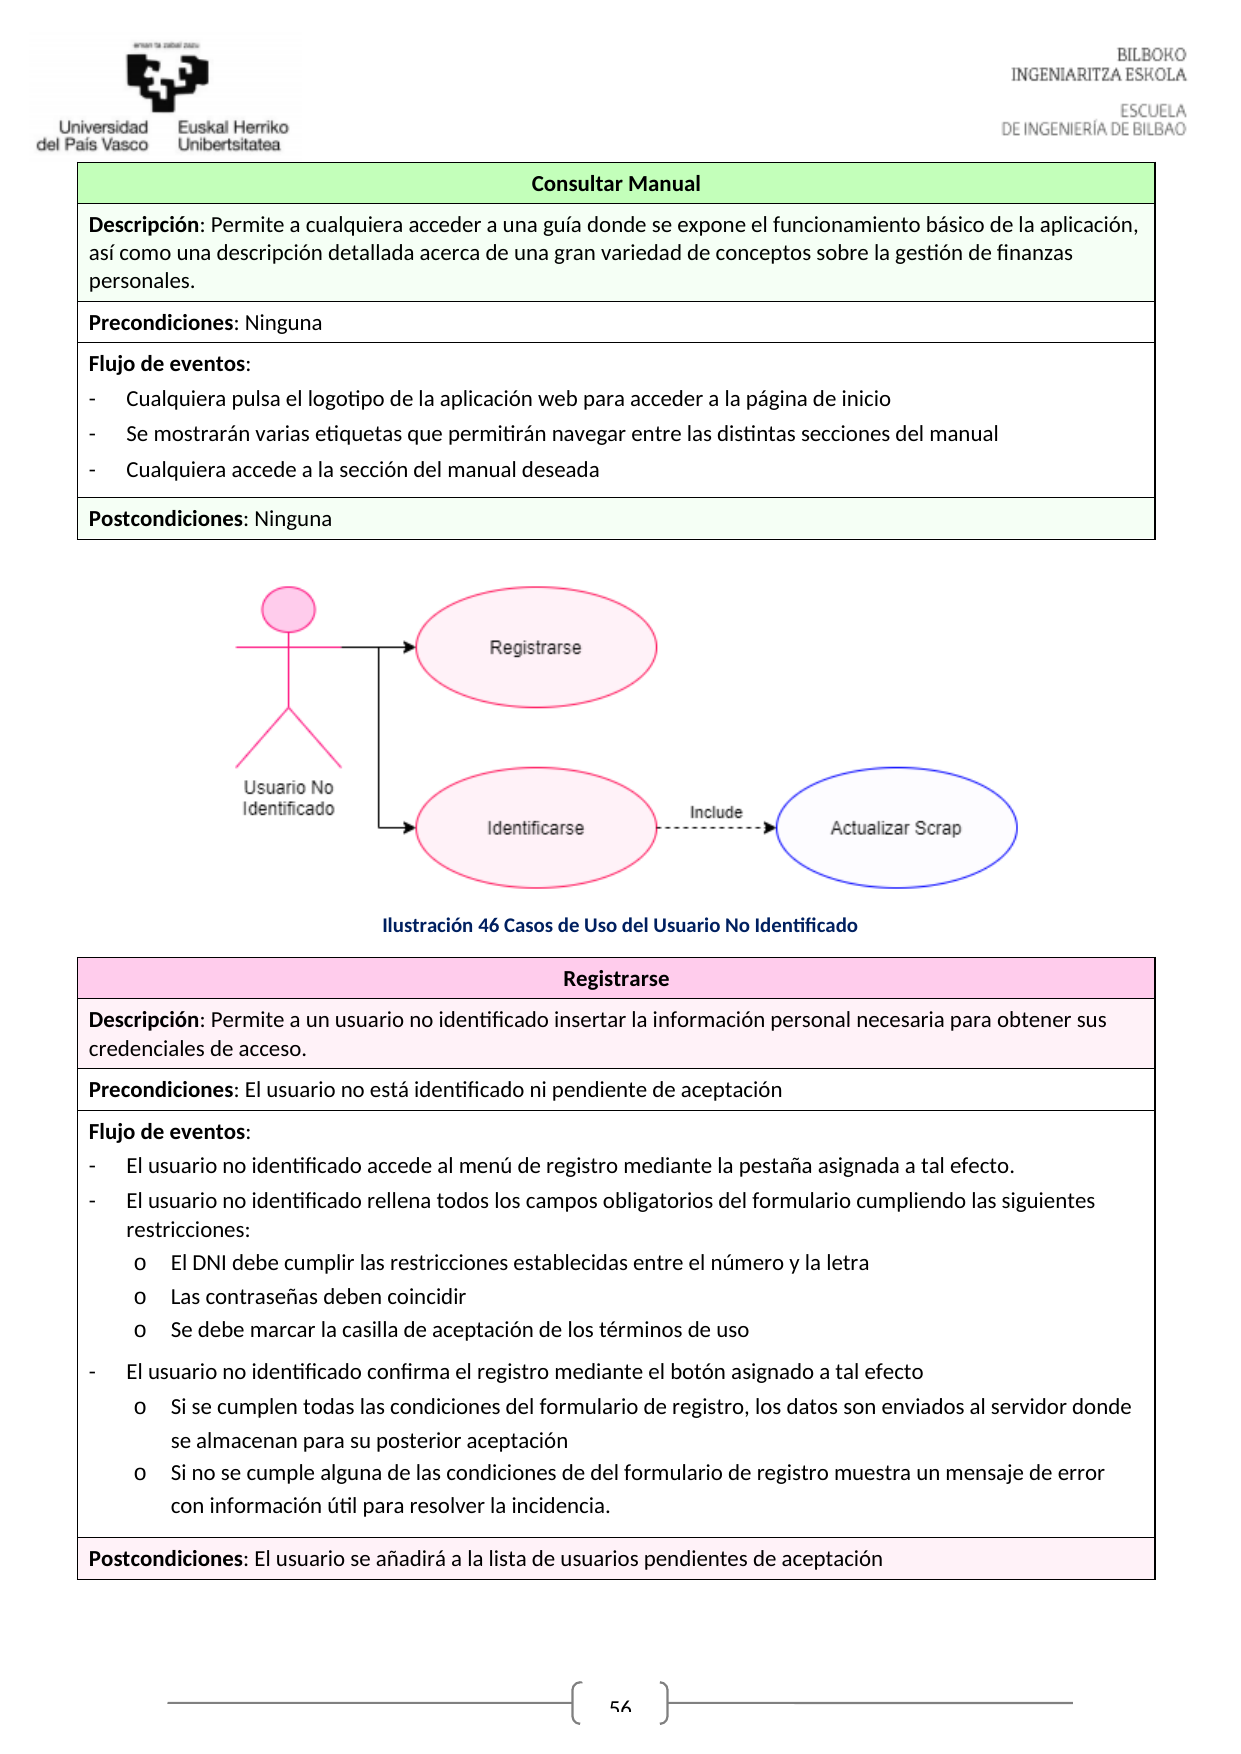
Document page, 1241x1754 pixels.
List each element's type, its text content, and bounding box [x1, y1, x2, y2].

picture [210, 558, 1030, 898]
table_cell Postcondiciones: Ninguna [78, 498, 1154, 538]
table_header Consultar Manual [78, 163, 1154, 203]
table_cell Flujo de eventos: Cualquiera pulsa el logotipo de la aplicación web para acceder a la página de inicio Se mostrarán varias etiquetas que permitirán navegar entre las distintas secciones del manual Cualquiera accede a la sección del manual deseada [78, 343, 1154, 497]
table_cell Precondiciones: El usuario no está identificado ni pendiente de aceptación [78, 1069, 1154, 1109]
table_cell Precondiciones: Ninguna [78, 302, 1154, 342]
picture [29, 25, 1213, 162]
table_cell Flujo de eventos: El usuario no identificado accede al menú de registro mediante la pestaña asignada a tal efecto. El usuario no identificado rellena todos los campos obligatorios del formulario cumpliendo las siguientes restricciones: El DNI debe cumplir las restricciones establecidas entre el número y la letra Las contraseñas deben coincidir Se debe marcar la casilla de aceptación de los términos de uso El usuario no identificado confirma el registro mediante el botón asignado a tal efecto Si se cumplen todas las condiciones del formulario de registro, los datos son enviados al servidor donde se almacenan para su posterior aceptación Si no se cumple alguna de las condiciones de del formulario de registro muestra un mensaje de error con información útil para resolver la incidencia. [78, 1111, 1154, 1537]
table_cell Descripción: Permite a cualquiera acceder a una guía donde se expone el funcionamiento básico de la aplicación, así como una descripción detallada acerca de una gran variedad de conceptos sobre la gestión de finanzas personales. [78, 204, 1154, 301]
table_cell Descripción: Permite a un usuario no identificado insertar la información personal necesaria para obtener sus credenciales de acceso. [78, 999, 1154, 1068]
table_header Registrarse [78, 958, 1154, 998]
table_cell Postcondiciones: El usuario se añadirá a la lista de usuarios pendientes de aceptación [78, 1538, 1154, 1579]
